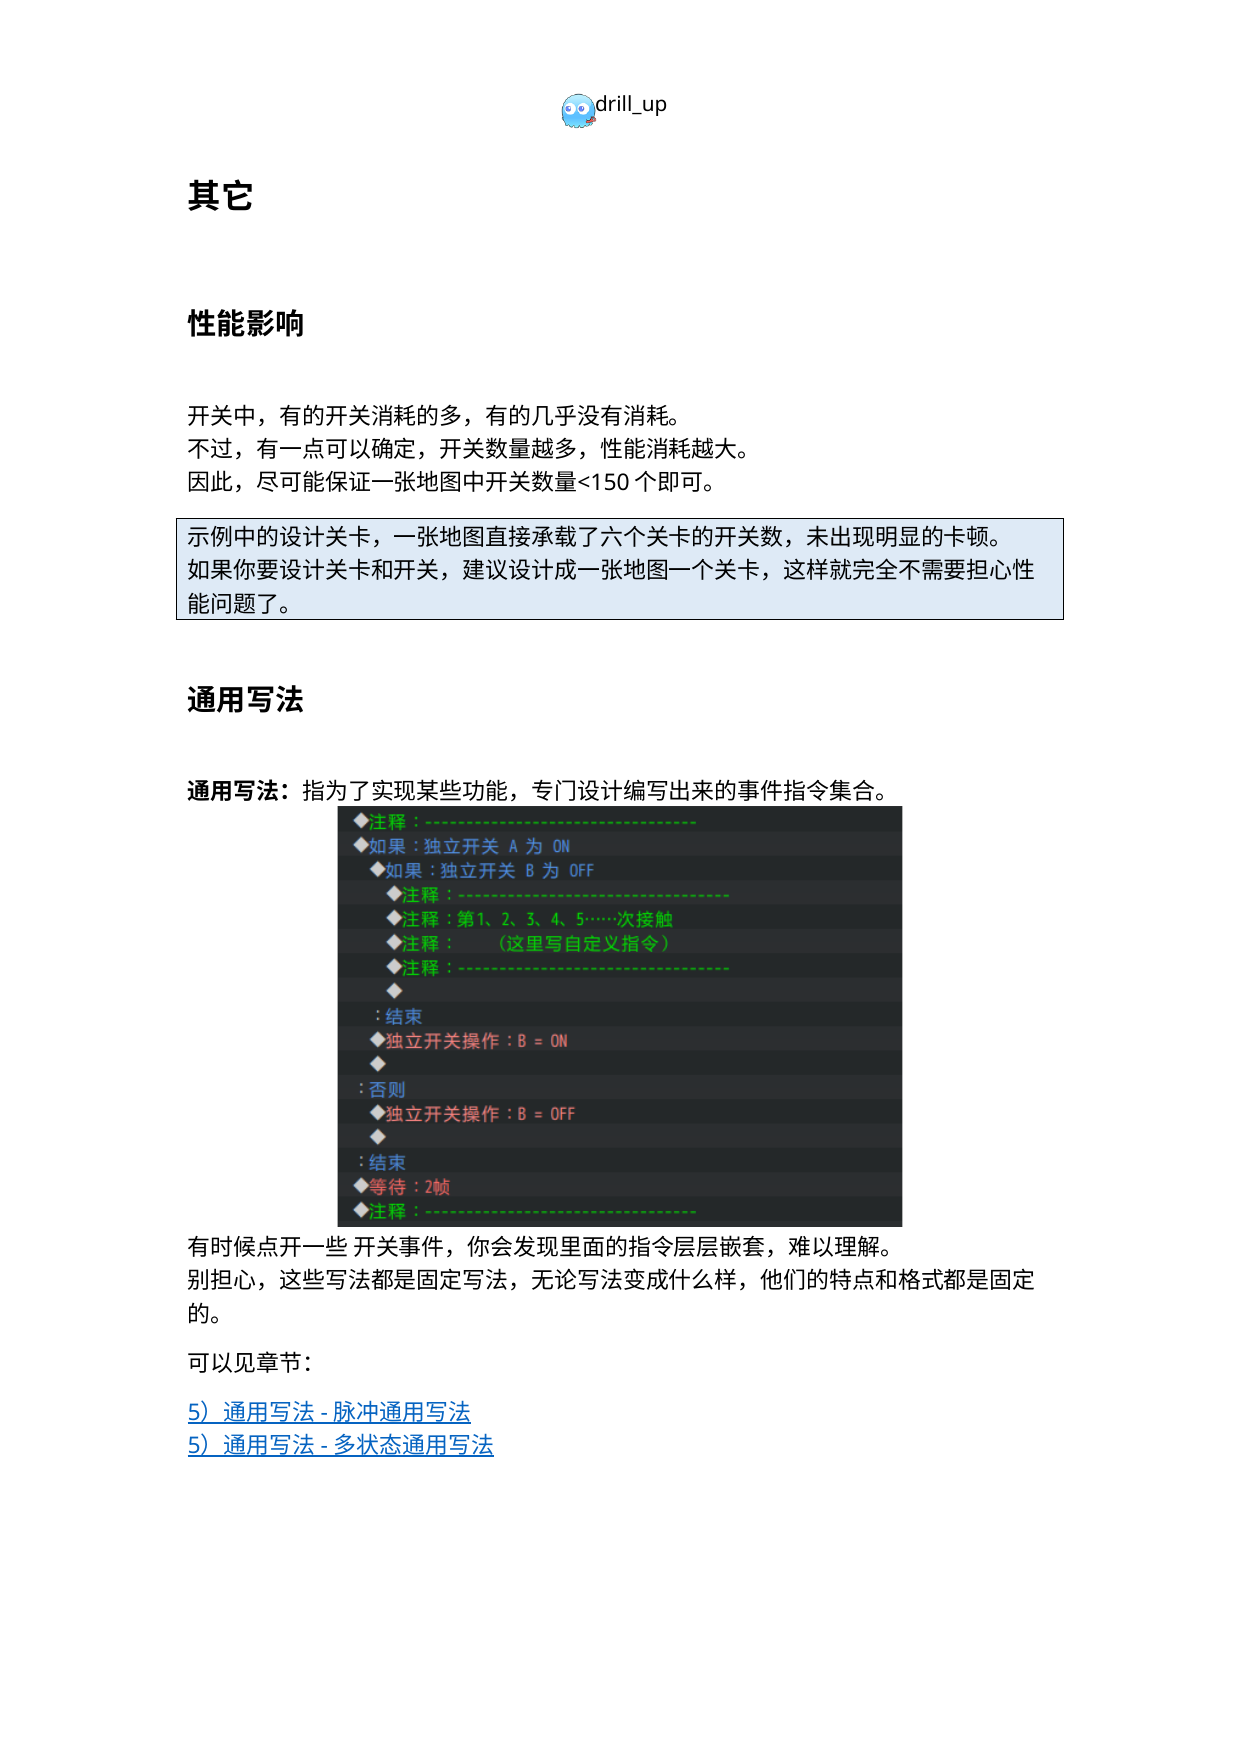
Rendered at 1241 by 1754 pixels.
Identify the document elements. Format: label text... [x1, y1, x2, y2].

subtitle 性能影响 [187, 289, 1053, 354]
text 开关中，有的开关消耗的多，有的几乎没有消耗。 [187, 397, 1053, 431]
text 可以见章节： [187, 1329, 1053, 1394]
subtitle 其它 [187, 162, 1053, 227]
text 5）通用写法 - 多状态通用写法 [187, 1427, 1053, 1460]
text 5）通用写法 - 脉冲通用写法 [187, 1394, 1053, 1427]
subtitle 通用写法 [187, 665, 1053, 730]
text 有时候点开一些 开关事件，你会发现里面的指令层层嵌套，难以理解。 [187, 1229, 1053, 1262]
table_header 示例中的设计关卡，一张地图直接承载了六个关卡的开关数，未出现明显的卡顿。 如果你要设计关卡和开关，建议设计成一张地图一个关卡，这样就完全不需要担心性能问题了。 [177, 519, 1063, 619]
text 因此，尽可能保证一张地图中开关数量<150个即可。 [187, 464, 1053, 497]
text 别担心，这些写法都是固定写法，无论写法变成什么样，他们的特点和格式都是固定的。 [187, 1262, 1053, 1329]
text 通用写法：指为了实现某些功能，专门设计编写出来的事件指令集合。 [187, 773, 1053, 806]
text 不过，有一点可以确定，开关数量越多，性能消耗越大。 [187, 431, 1053, 464]
picture [337, 806, 903, 1227]
picture [556, 88, 597, 130]
